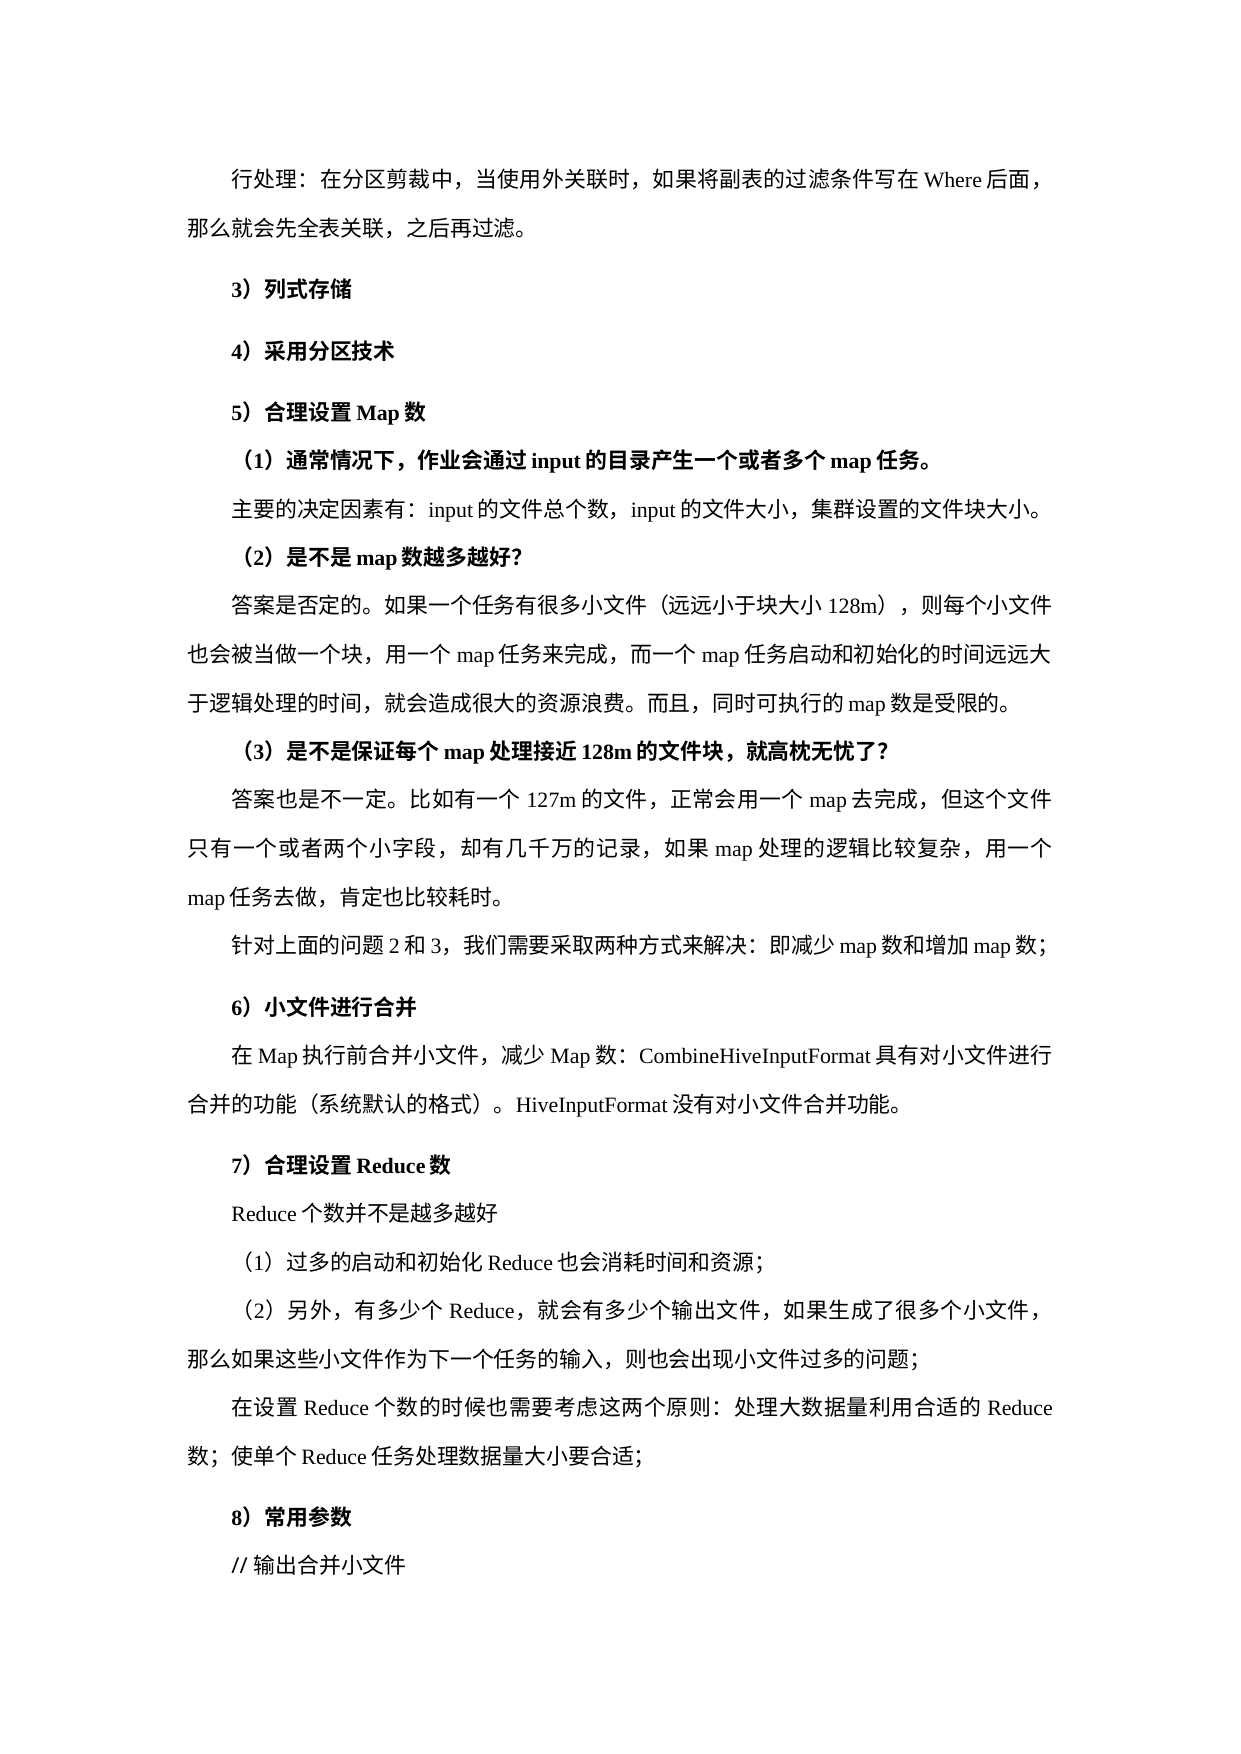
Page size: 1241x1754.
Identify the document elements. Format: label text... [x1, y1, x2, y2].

text （1）通常情况下，作业会通过input的目录产生一个或者多个map任务。 [187, 443, 1053, 475]
text Reduce个数并不是越多越好 [187, 1196, 1053, 1228]
text 在Map执行前合并小文件，减少Map数：CombineHiveInputFormat具有对小文件进行合并的功能（系统默认的格式）。HiveInputFormat没有对小文件合并功能。 [187, 1037, 1053, 1119]
list 7）合理设置Reduce数 [231, 1147, 1053, 1180]
list 4）采用分区技术 [231, 333, 1053, 366]
text （2）另外，有多少个Reduce，就会有多少个输出文件，如果生成了很多个小文件，那么如果这些小文件作为下一个任务的输入，则也会出现小文件过多的问题； [187, 1292, 1053, 1374]
text 答案是否定的。如果一个任务有很多小文件（远远小于块大小128m），则每个小文件也会被当做一个块，用一个map任务来完成，而一个map任务启动和初始化的时间远远大于逻辑处理的时间，就会造成很大的资源浪费。而且，同时可执行的map数是受限的。 [187, 588, 1053, 718]
list 8）常用参数 [231, 1499, 1053, 1532]
list 5）合理设置Map数 [231, 394, 1053, 427]
text （2）是不是map数越多越好？ [187, 539, 1053, 572]
text 在设置Reduce个数的时候也需要考虑这两个原则：处理大数据量利用合适的Reduce数；使单个Reduce任务处理数据量大小要合适； [187, 1389, 1053, 1471]
list 6）小文件进行合并 [231, 989, 1053, 1022]
list 3）列式存储 [231, 272, 1053, 304]
text 行处理：在分区剪裁中，当使用外关联时，如果将副表的过滤条件写在Where后面，那么就会先全表关联，之后再过滤。 [187, 162, 1053, 243]
text 主要的决定因素有：input的文件总个数，input的文件大小，集群设置的文件块大小。 [187, 491, 1053, 524]
text 答案也是不一定。比如有一个127m的文件，正常会用一个map去完成，但这个文件只有一个或者两个小字段，却有几千万的记录，如果map处理的逻辑比较复杂，用一个map任务去做，肯定也比较耗时。 [187, 782, 1053, 912]
text （1）过多的启动和初始化Reduce也会消耗时间和资源； [187, 1244, 1053, 1277]
text （3）是不是保证每个map处理接近128m的文件块，就高枕无忧了？ [187, 734, 1053, 766]
text 针对上面的问题2和3，我们需要采取两种方式来解决：即减少map数和增加map数； [187, 928, 1053, 960]
text // 输出合并小文件 [231, 1548, 1053, 1580]
